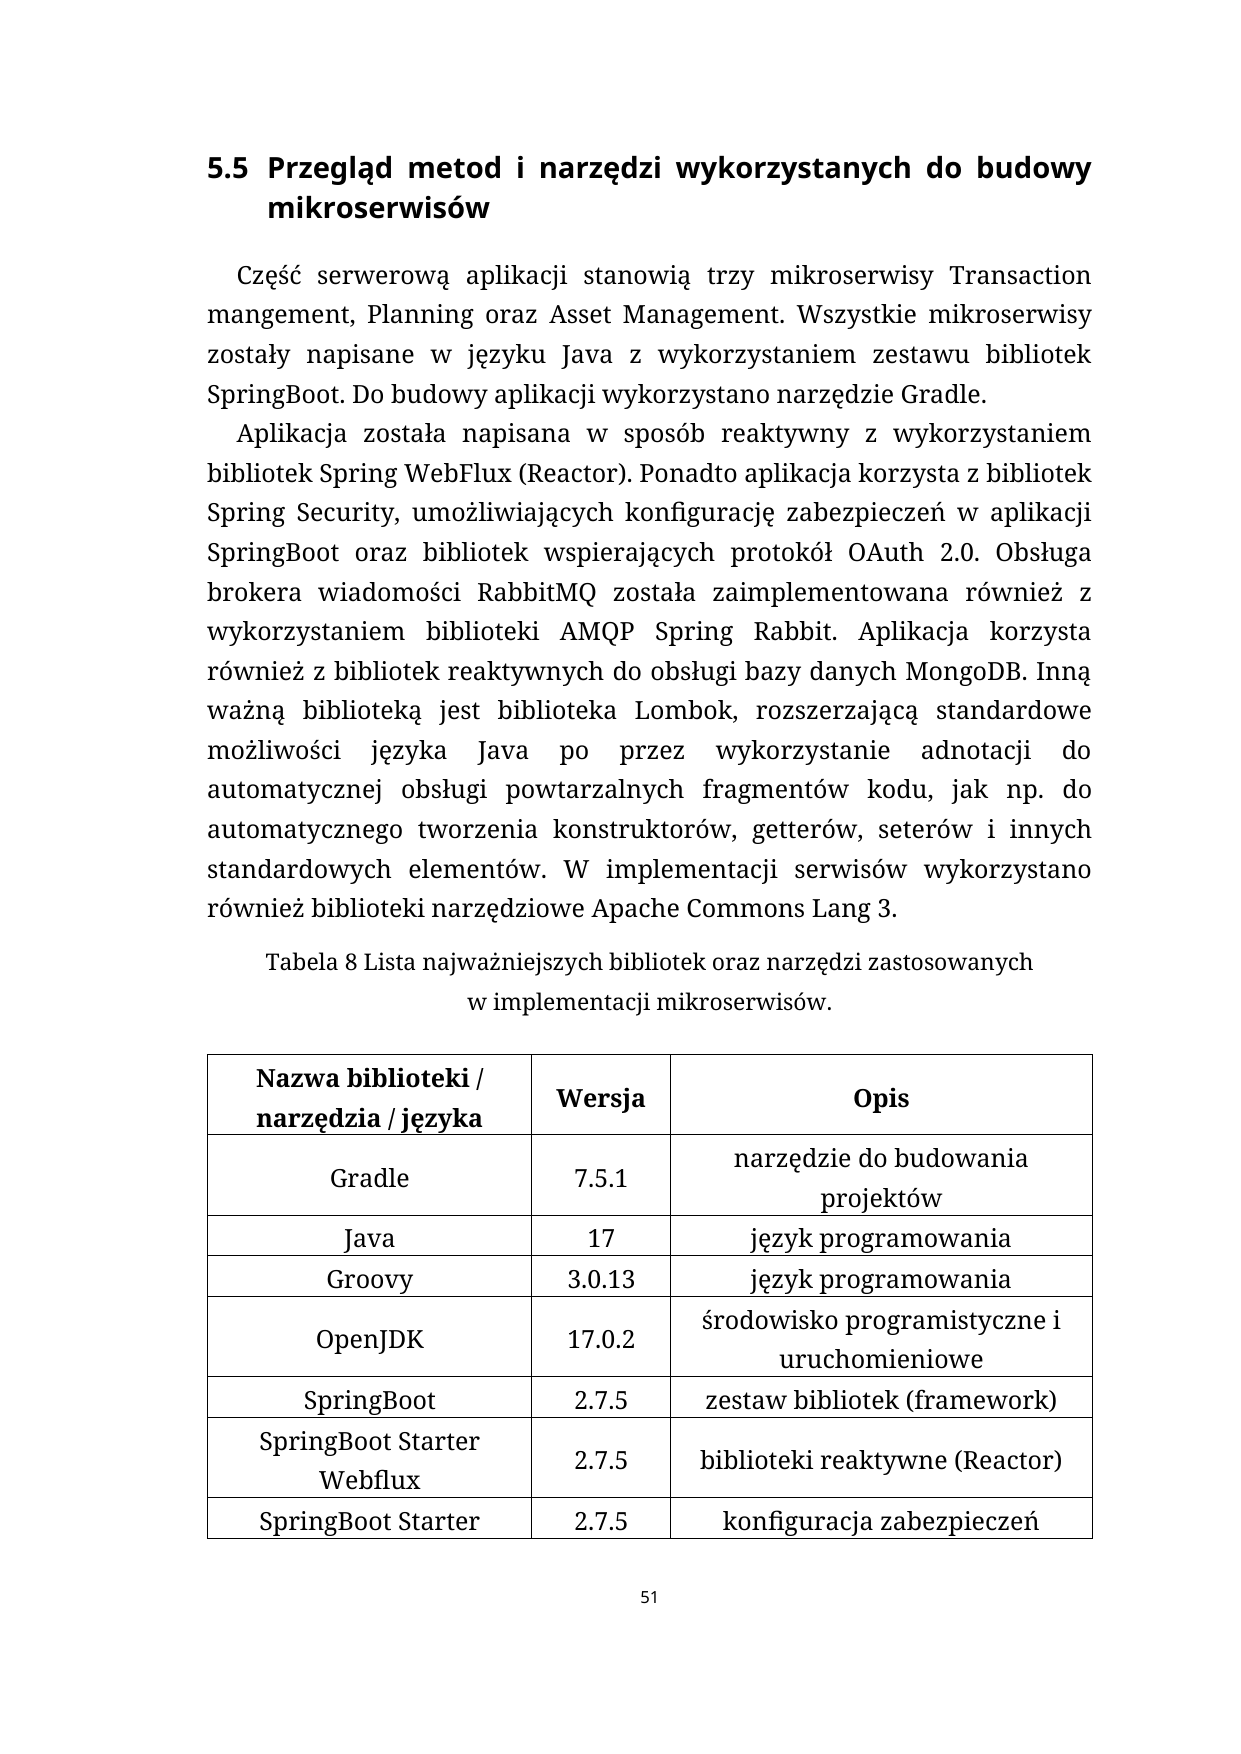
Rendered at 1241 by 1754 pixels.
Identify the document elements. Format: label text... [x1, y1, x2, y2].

table_cell 7.5.1 [532, 1135, 670, 1214]
text Część serwerową aplikacji stanowią trzy mikroserwisy Transaction mangement, Planning oraz Asset Management. Wszystkie mikroserwisy zostały napisane w języku Java z wykorzystaniem zestawu bibliotek SpringBoot. Do budowy aplikacji wykorzystano narzędzie Gradle. [207, 252, 1092, 410]
table_cell SpringBoot Starter Security [208, 1498, 531, 1537]
table_cell 2.7.5 [532, 1418, 670, 1497]
table_cell język programowania [671, 1256, 1092, 1296]
table_cell SpringBoot [208, 1377, 531, 1417]
table_header Wersja [532, 1055, 670, 1134]
table_cell OpenJDK [208, 1297, 531, 1376]
table_cell Java [208, 1216, 531, 1255]
subtitle Przegląd metod i narzędzi wykorzystanych do budowy mikroserwisów [207, 148, 1092, 227]
table_cell 17.0.2 [532, 1297, 670, 1376]
text Tabela Lista najważniejszych bibliotek oraz narzędzi zastosowanych w implementacji mikroserwisów. [207, 937, 1092, 1017]
table_cell Groovy [208, 1256, 531, 1296]
table_cell środowisko programistyczne i uruchomieniowe [671, 1297, 1092, 1376]
table_cell konfiguracja zabezpieczeń [671, 1498, 1092, 1537]
table_cell narzędzie do budowania projektów [671, 1135, 1092, 1214]
table_cell Gradle [208, 1135, 531, 1214]
table_cell 2.7.5 [532, 1498, 670, 1537]
table_cell 2.7.5 [532, 1377, 670, 1417]
table_cell biblioteki reaktywne (Reactor) [671, 1418, 1092, 1497]
table_header Opis [671, 1055, 1092, 1134]
table_header Nazwa biblioteki / narzędzia / języka [208, 1055, 531, 1134]
table_cell zestaw bibliotek (framework) [671, 1377, 1092, 1417]
table_cell język programowania [671, 1216, 1092, 1255]
table_cell SpringBoot Starter Webflux [208, 1418, 531, 1497]
text Aplikacja została napisana w sposób reaktywny z wykorzystaniem bibliotek Spring WebFlux (Reactor). Ponadto aplikacja korzysta z bibliotek Spring Security, umożliwiających konfigurację zabezpieczeń w aplikacji SpringBoot oraz bibliotek wspierających protokół OAuth 2.0. Obsługa brokera wiadomości RabbitMQ została zaimplementowana również z wykorzystaniem biblioteki AMQP Spring Rabbit. Aplikacja korzysta również z bibliotek reaktywnych do obsługi bazy danych MongoDB. Inną ważną biblioteką jest biblioteka Lombok, rozszerzającą standardowe możliwości języka Java po przez wykorzystanie adnotacji do automatycznej obsługi powtarzalnych fragmentów kodu, jak np. do automatycznego tworzenia konstruktorów, getterów, seterów i innych standardowych elementów. W implementacji serwisów wykorzystano również biblioteki narzędziowe Apache Commons Lang 3. [207, 410, 1092, 925]
table_cell 17 [532, 1216, 670, 1255]
table_cell 3.0.13 [532, 1256, 670, 1296]
